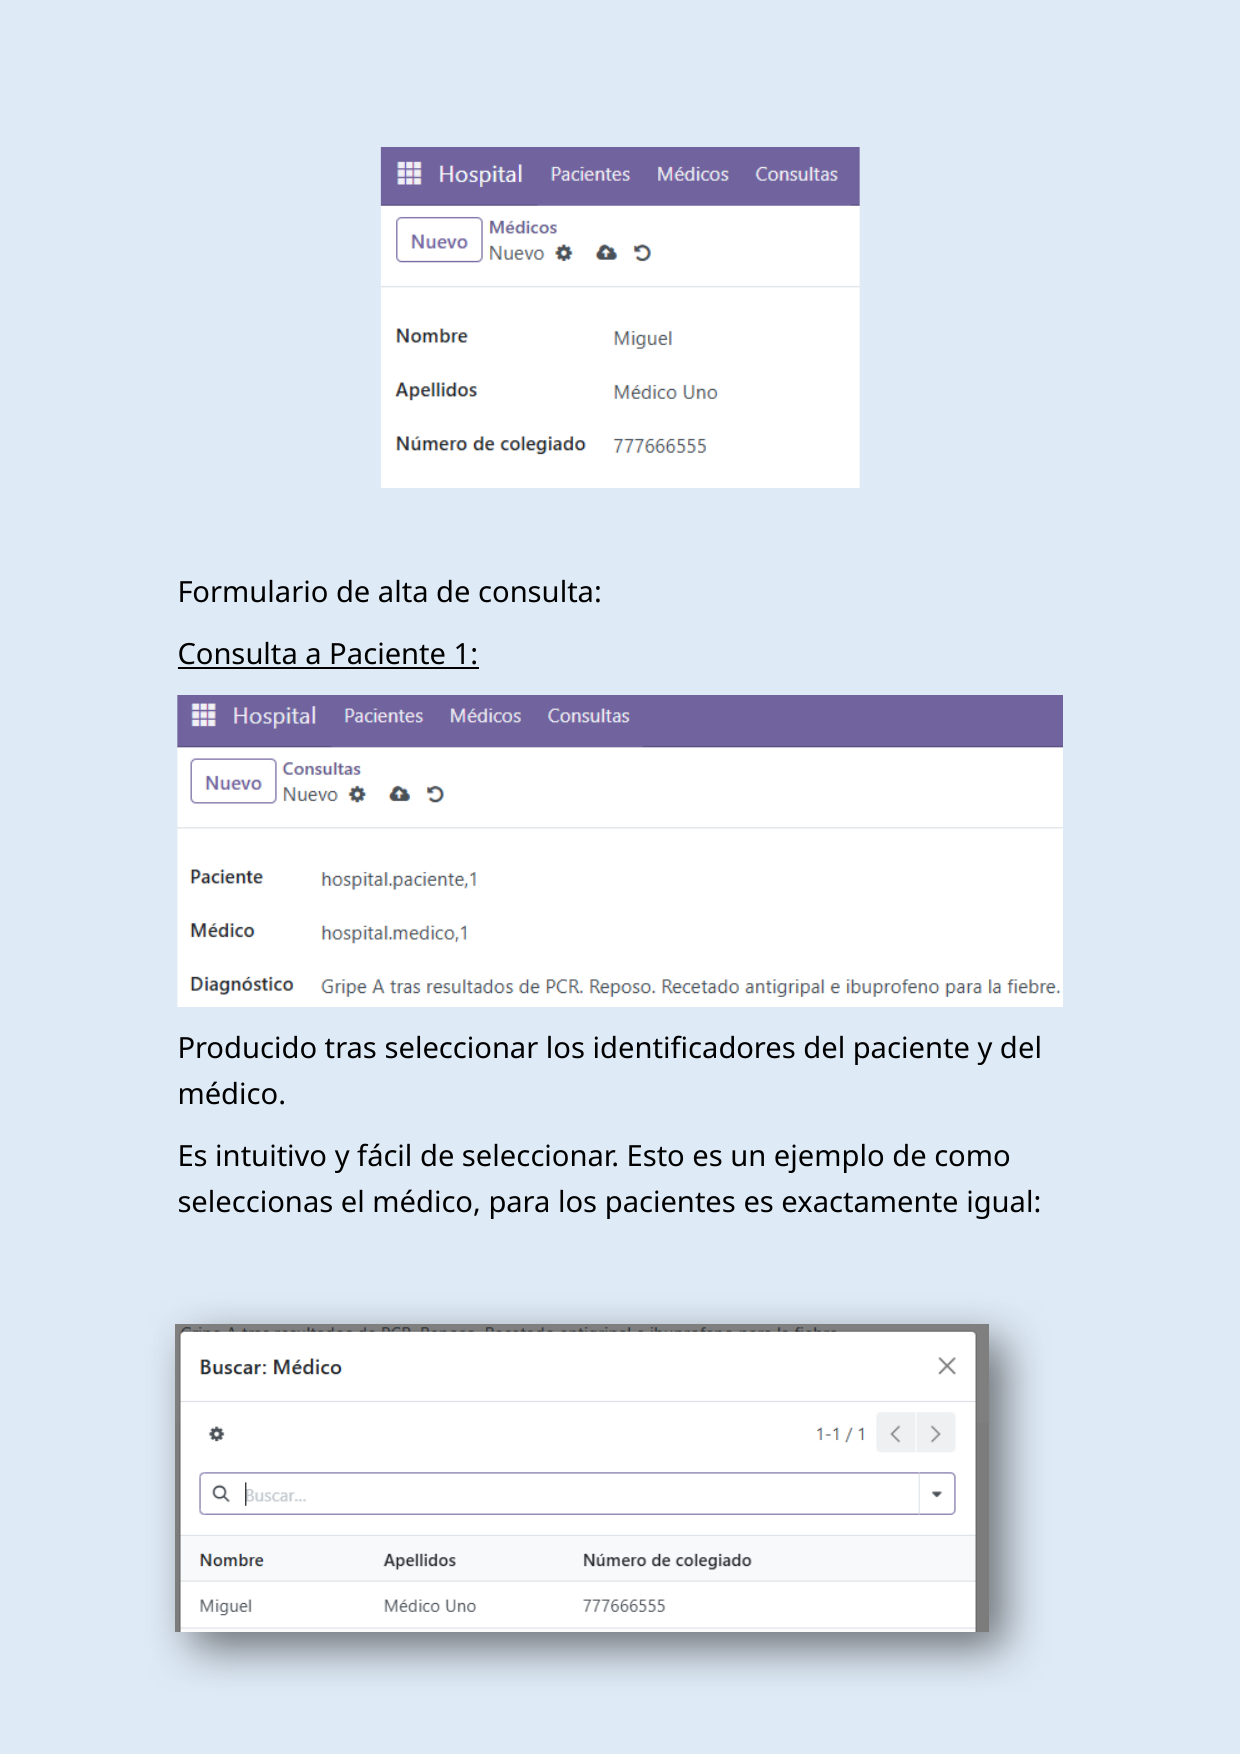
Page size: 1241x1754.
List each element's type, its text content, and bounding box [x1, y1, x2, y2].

text Formulario de alta de consulta: [177, 571, 1063, 611]
text Es intuitivo y fácil de seleccionar. Esto es un ejemplo de como seleccionas el médico, para los pacientes es exactamente igual: [177, 1136, 1063, 1221]
picture [175, 1324, 989, 1632]
picture [380, 147, 860, 488]
text Producido tras seleccionar los identificadores del paciente y del médico. [177, 1028, 1063, 1113]
text Consulta a Paciente 1: [177, 633, 1063, 673]
picture [177, 695, 1063, 1007]
